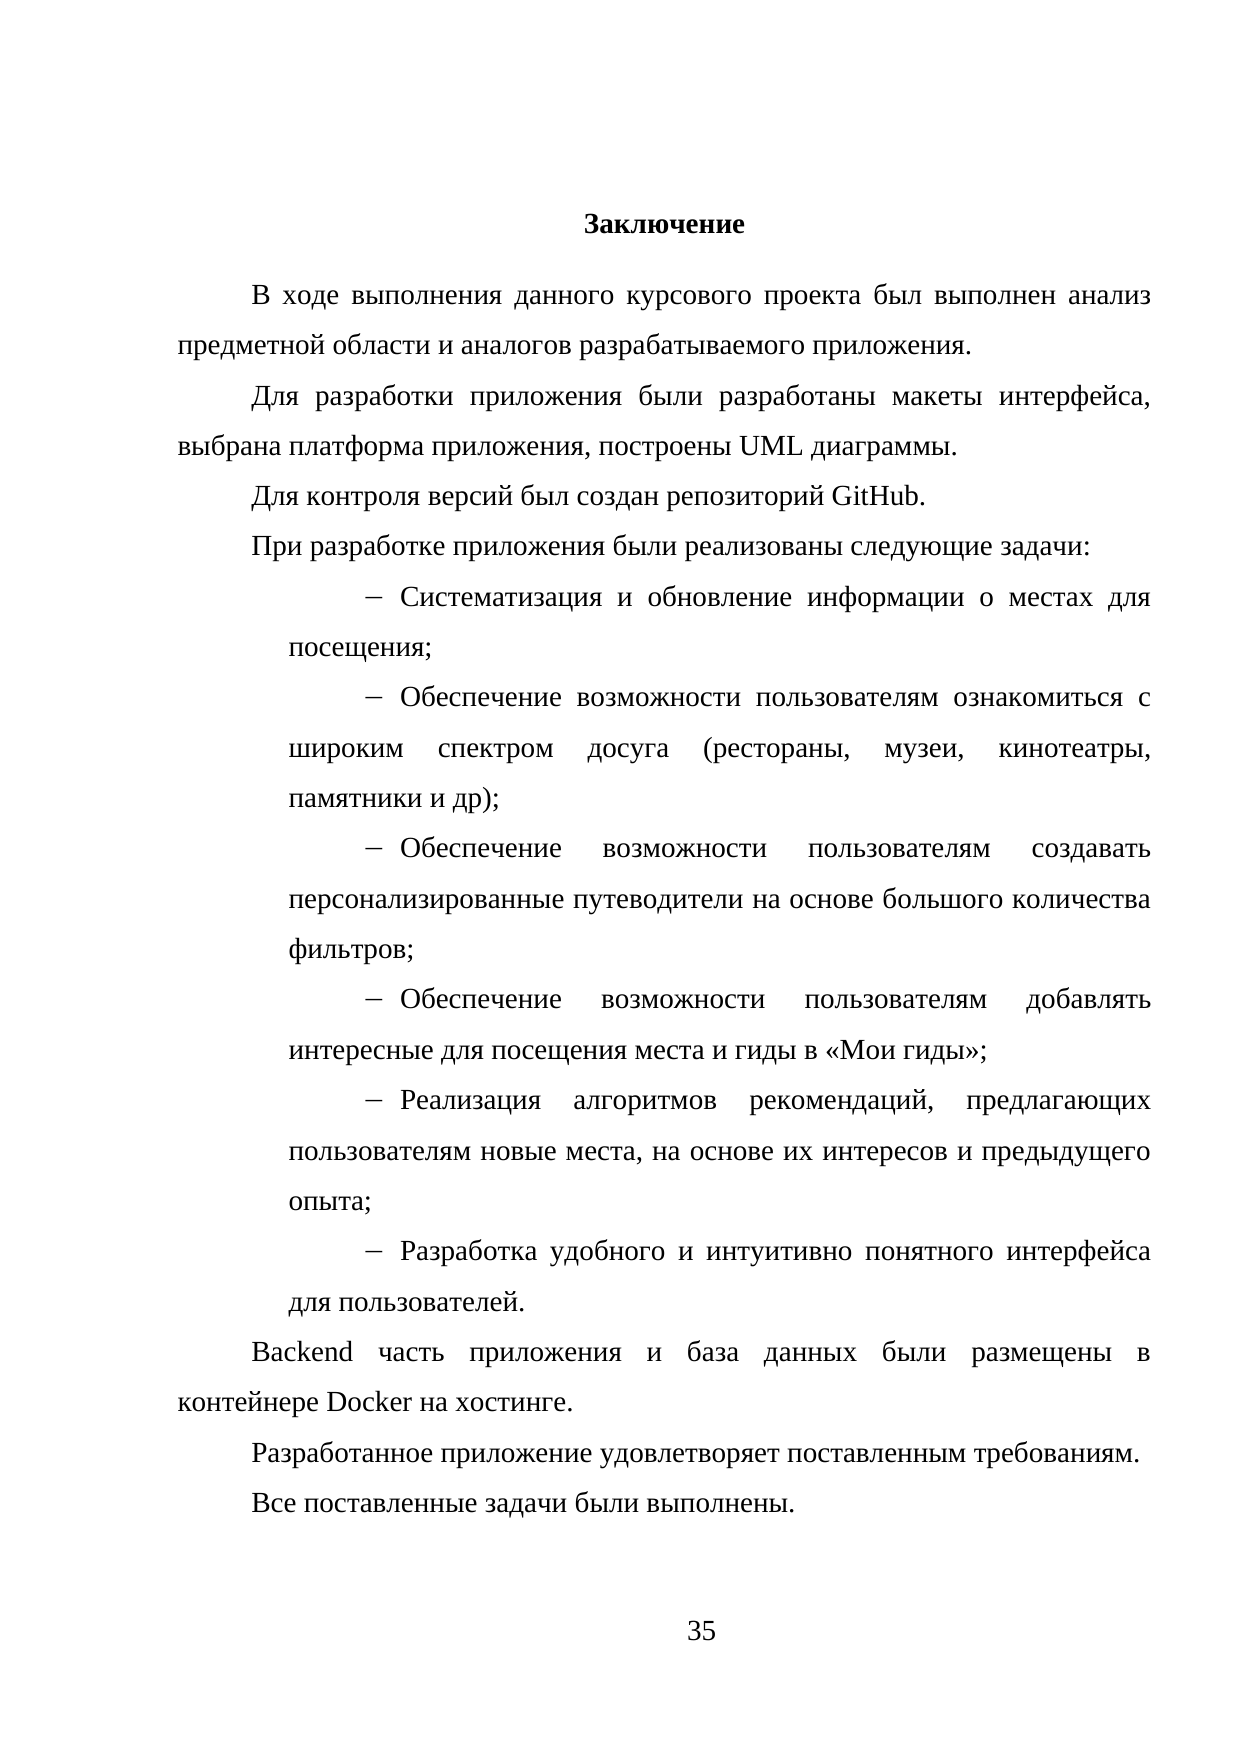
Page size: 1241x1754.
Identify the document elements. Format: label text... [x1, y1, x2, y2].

text При разработке приложения были реализованы следующие задачи: [177, 528, 1152, 562]
text Обеспечение возможности пользователям добавлять интересные для посещения места и гиды в «Мои гиды»; [288, 982, 1152, 1066]
text Систематизация и обновление информации о местах для посещения; [288, 579, 1152, 663]
text Обеспечение возможности пользователям создавать персонализированные путеводители на основе большого количества фильтров; [288, 831, 1152, 965]
text Разработка удобного и интуитивно понятного интерфейса для пользователей. [288, 1233, 1152, 1317]
text Backend часть приложения и база данных были размещены в контейнере Docker на хостинге. [177, 1334, 1152, 1418]
text Все поставленные задачи были выполнены. [177, 1485, 1152, 1519]
text В ходе выполнения данного курсового проекта был выполнен анализ предметной области и аналогов разрабатываемого приложения. [177, 277, 1152, 361]
text Для контроля версий был создан репозиторий GitHub. [177, 478, 1152, 512]
text Обеспечение возможности пользователям ознакомиться с широким спектром досуга (рестораны, музеи, кинотеатры, памятники и др); [288, 679, 1152, 814]
text Для разработки приложения были разработаны макеты интерфейса, выбрана платформа приложения, построены UML диаграммы. [177, 378, 1152, 461]
text Заключение [177, 206, 1152, 239]
text Разработанное приложение удовлетворяет поставленным требованиям. [177, 1435, 1152, 1468]
text Реализация алгоритмов рекомендаций, предлагающих пользователям новые места, на основе их интересов и предыдущего опыта; [288, 1082, 1152, 1217]
